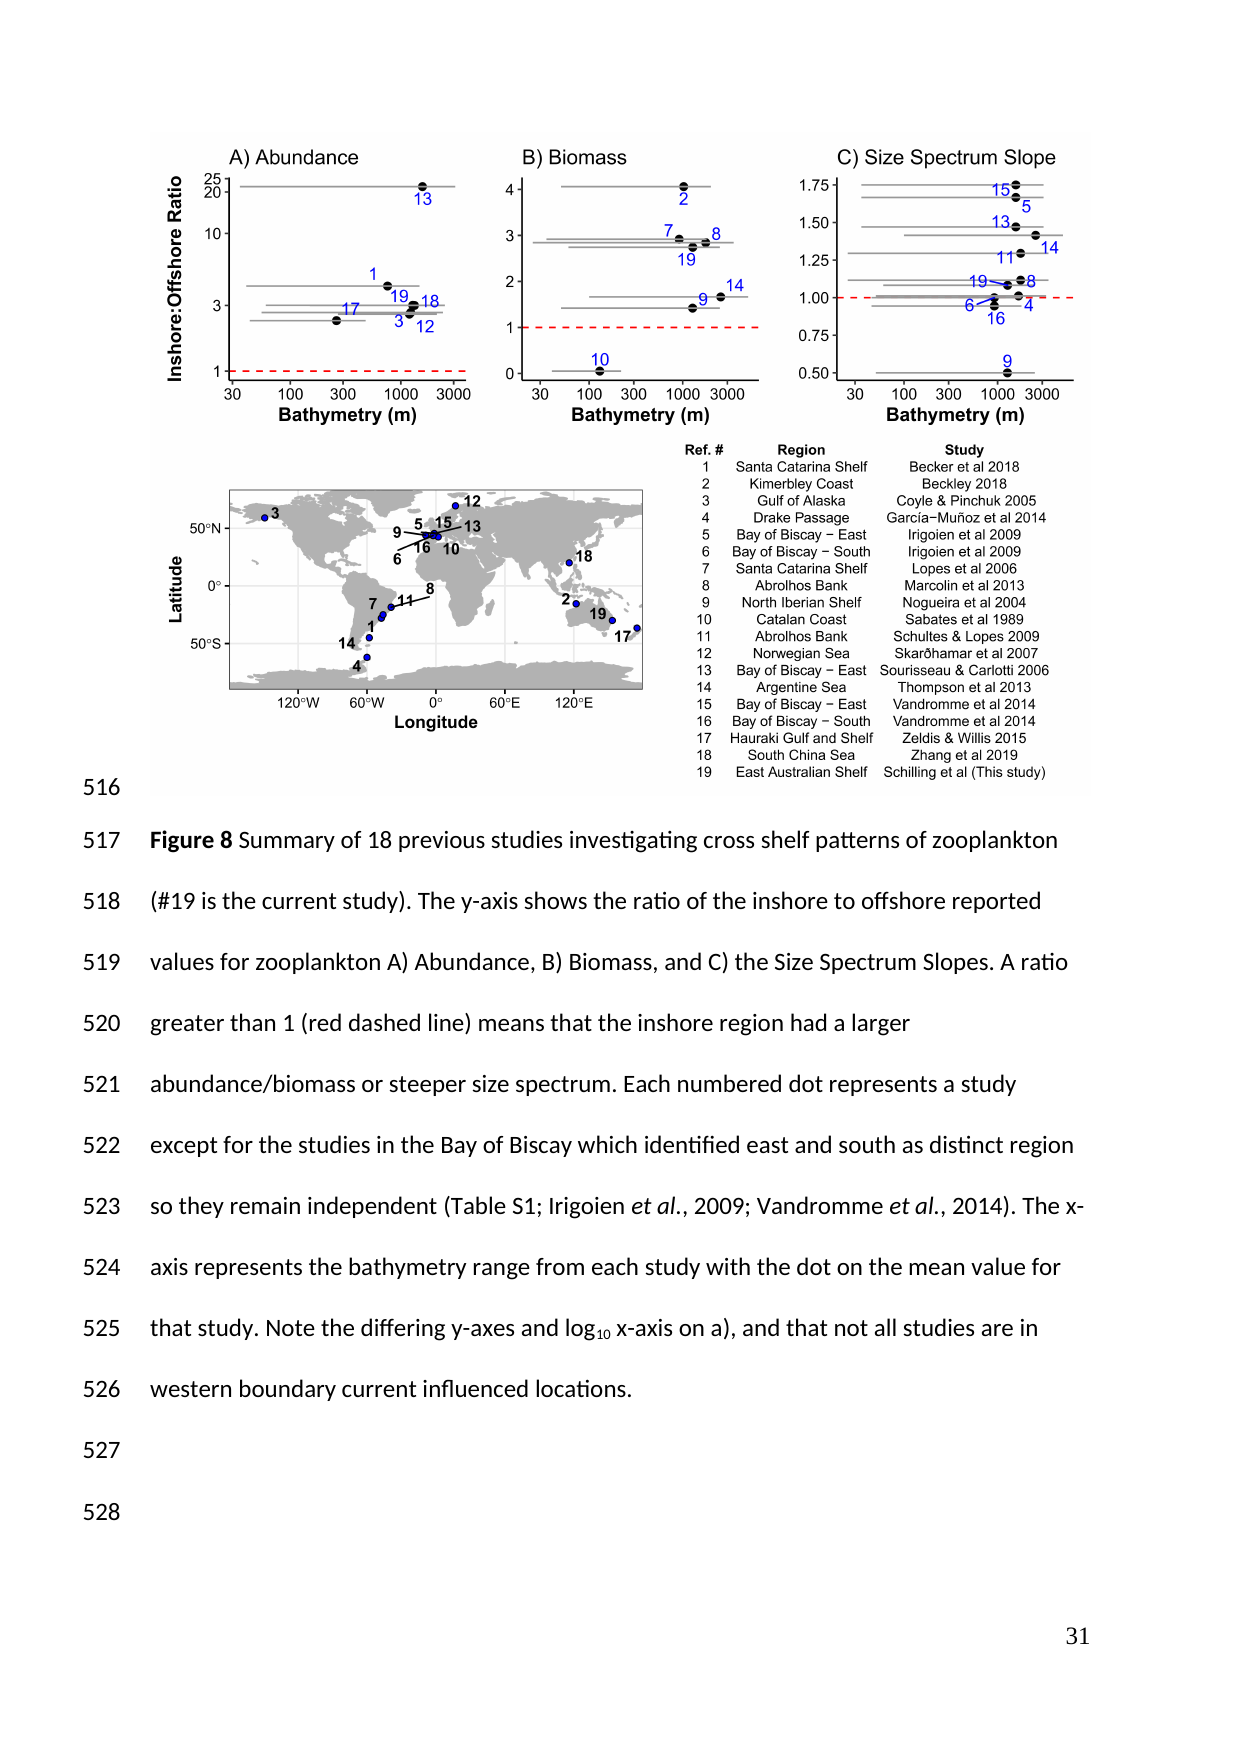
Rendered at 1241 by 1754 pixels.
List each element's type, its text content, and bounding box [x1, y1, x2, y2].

picture [150, 132, 1091, 796]
text Figure 8 Summary of 18 previous studies investigating cross shelf patterns of zooplankton (#19 is the current study). The y-axis shows the ratio of the inshore to offshore reported values for zooplankton A) Abundance, B) Biomass, and C) the Size Spectrum Slopes. A ratio greater than 1 (red dashed line) means that the inshore region had a larger abundance/biomass or steeper size spectrum. Each numbered dot represents a study except for the studies in the Bay of Biscay which identified east and south as distinct region so they remain independent (Table S1; Irigoien et al., 2009; Vandromme et al., 2014). The x-axis represents the bathymetry range from each study with the dot on the mean value for that study. Note the differing y-axes and log10 x-axis on a), and that not all studies are in western boundary current influenced locations. [150, 824, 1090, 1404]
